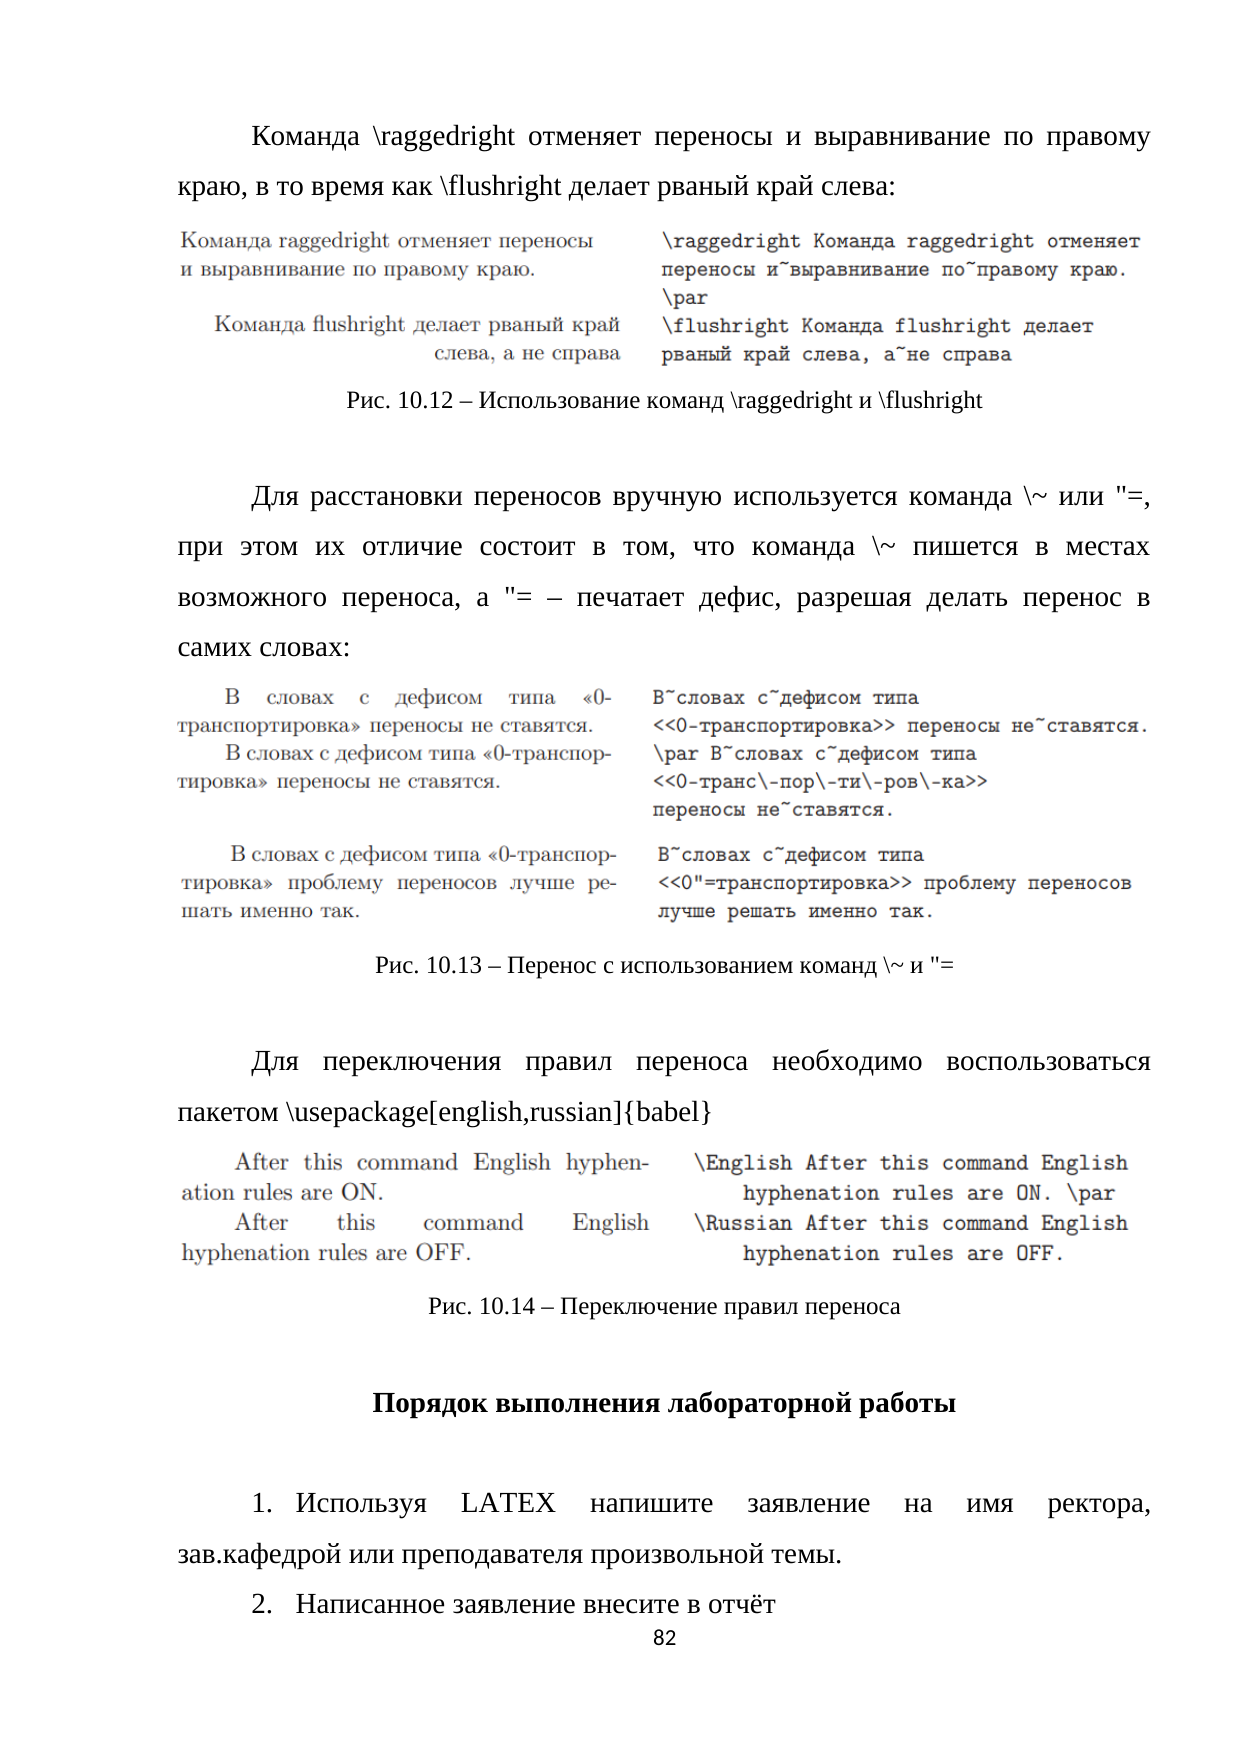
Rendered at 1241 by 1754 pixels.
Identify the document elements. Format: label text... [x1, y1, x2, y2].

picture [177, 1144, 1152, 1278]
picture [177, 679, 1152, 824]
text Рис. 10.12 – Использование команд \raggedright и \flushright [177, 385, 1152, 413]
picture [177, 837, 1152, 937]
text Для переключения правил переноса необходимо воспользоваться пакетом \usepackage[english,russian]{babel} [177, 1043, 1152, 1127]
picture [177, 218, 1152, 371]
text Команда \raggedright отменяет переносы и выравнивание по правому краю, в то время как \flushright делает рваный край слева: [177, 118, 1152, 202]
list Написанное заявление внесите в отчёт [177, 1586, 1152, 1620]
list Используя LATEX напишите заявление на имя ректора, зав.кафедрой или преподавателя произвольной темы. [177, 1486, 1152, 1569]
text Для расстановки переносов вручную используется команда \~ или "=, при этом их отличие состоит в том, что команда \~ пишется в местах возможного переноса, а "= – печатает дефис, разрешая делать перенос в самих словах: [177, 478, 1152, 663]
text Рис. 10.14 – Переключение правил переноса [177, 1291, 1152, 1320]
text Рис. 10.13 – Перенос с использованием команд \~ и "= [177, 950, 1152, 979]
text Порядок выполнения лабораторной работы [177, 1385, 1152, 1418]
